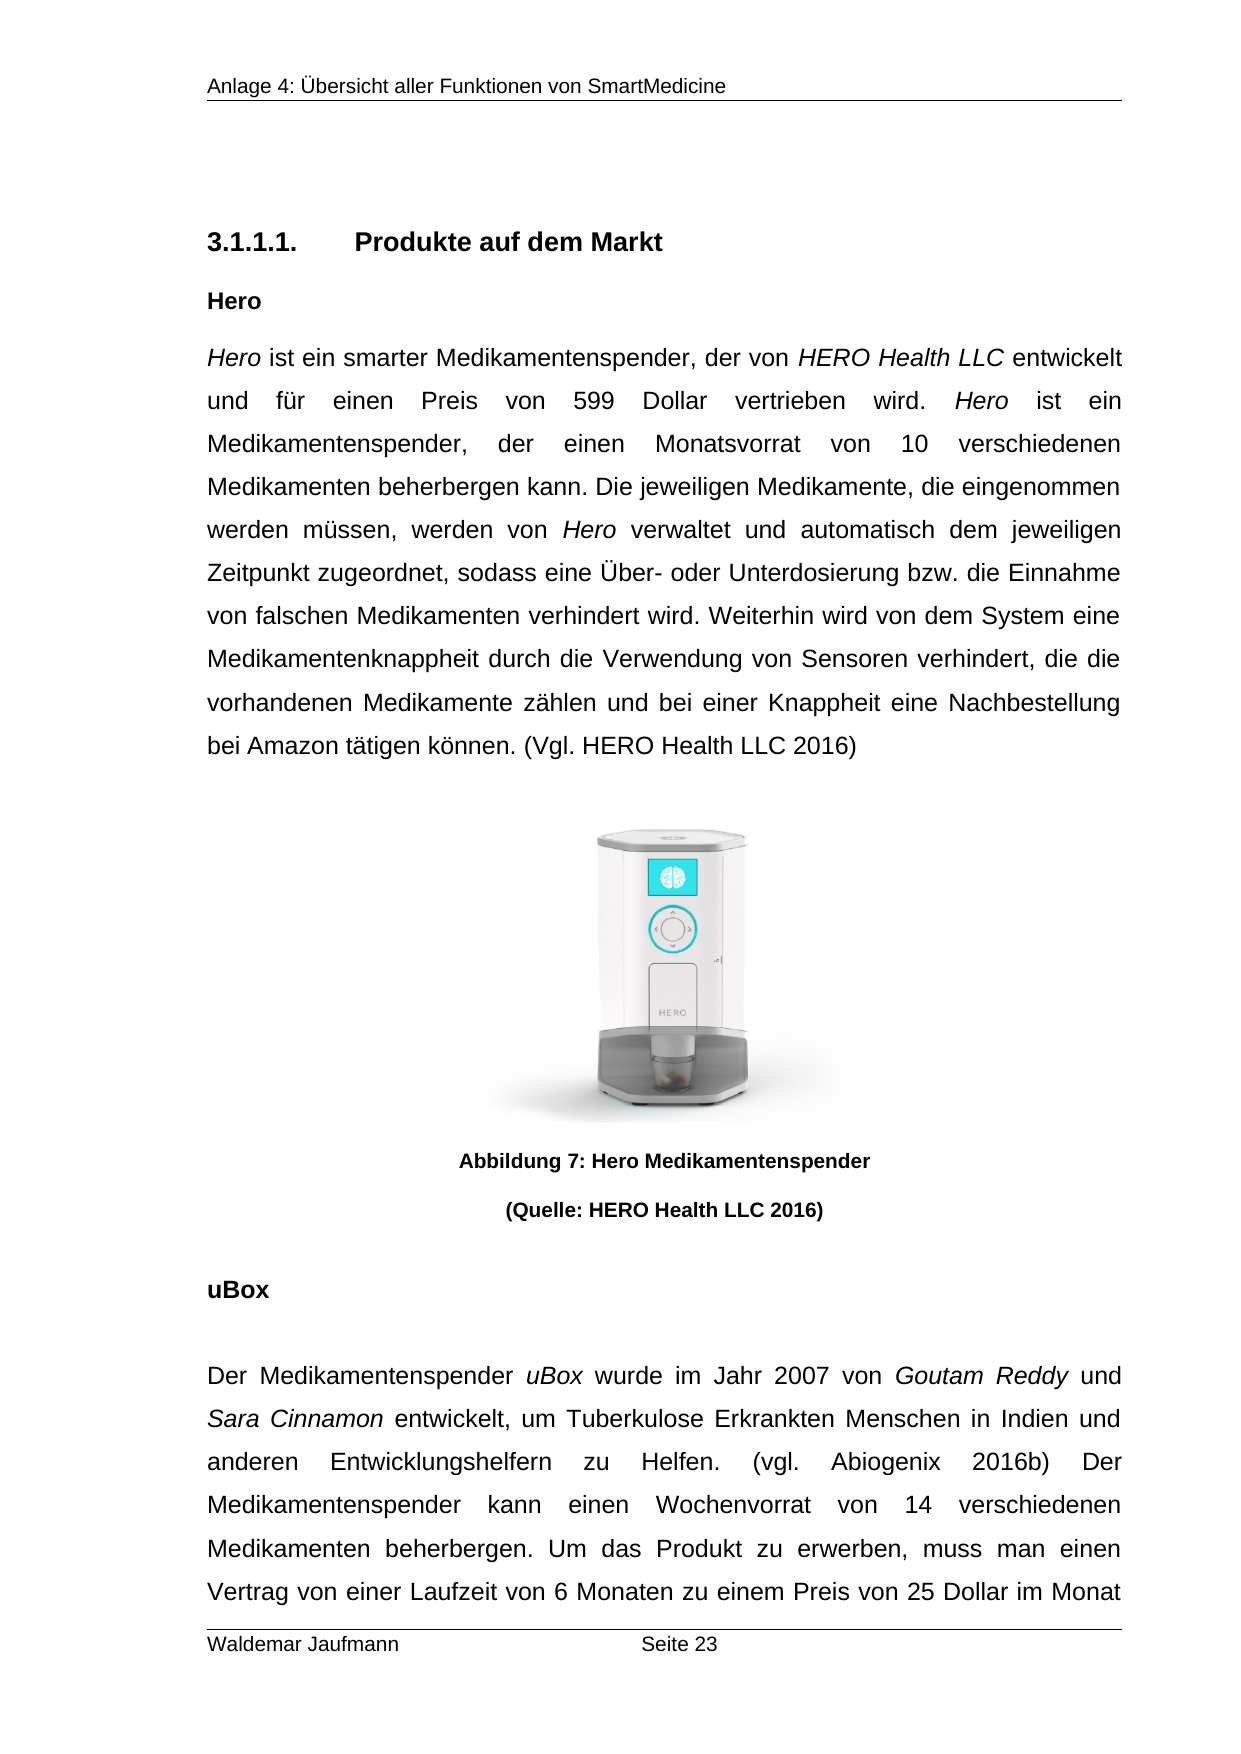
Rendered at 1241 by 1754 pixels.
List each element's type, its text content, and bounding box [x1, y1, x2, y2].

text Hero [207, 287, 1122, 315]
text Hero ist ein smarter Medikamentenspender, der von HERO Health LLC entwickelt und für einen Preis von 599 Dollar vertrieben wird. Hero ist ein Medikamentenspender, der einen Monatsvorrat von 10 verschiedenen Medikamenten beherbergen kann. Die jeweiligen Medikamente, die eingenommen werden müssen, werden von Hero verwaltet und automatisch dem jeweiligen Zeitpunkt zugeordnet, sodass eine Über- oder Unterdosierung bzw. die Einnahme von falschen Medikamenten verhindert wird. Weiterhin wird von dem System eine Medikamentenknappheit durch die Verwendung von Sensoren verhindert, die die vorhandenen Medikamente zählen und bei einer Knappheit eine Nachbestellung bei Amazon tätigen können. (Vgl. HERO Health LLC 2016) [207, 342, 1122, 759]
text uBox [207, 1275, 1122, 1304]
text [207, 1361, 1122, 1606]
text Abbildung 7: Hero Medikamentenspender [207, 1149, 1122, 1173]
text (Quelle: HERO Health LLC 2016) [207, 1198, 1122, 1222]
picture [477, 816, 852, 1123]
subtitle Produkte auf dem Markt [207, 225, 1122, 258]
